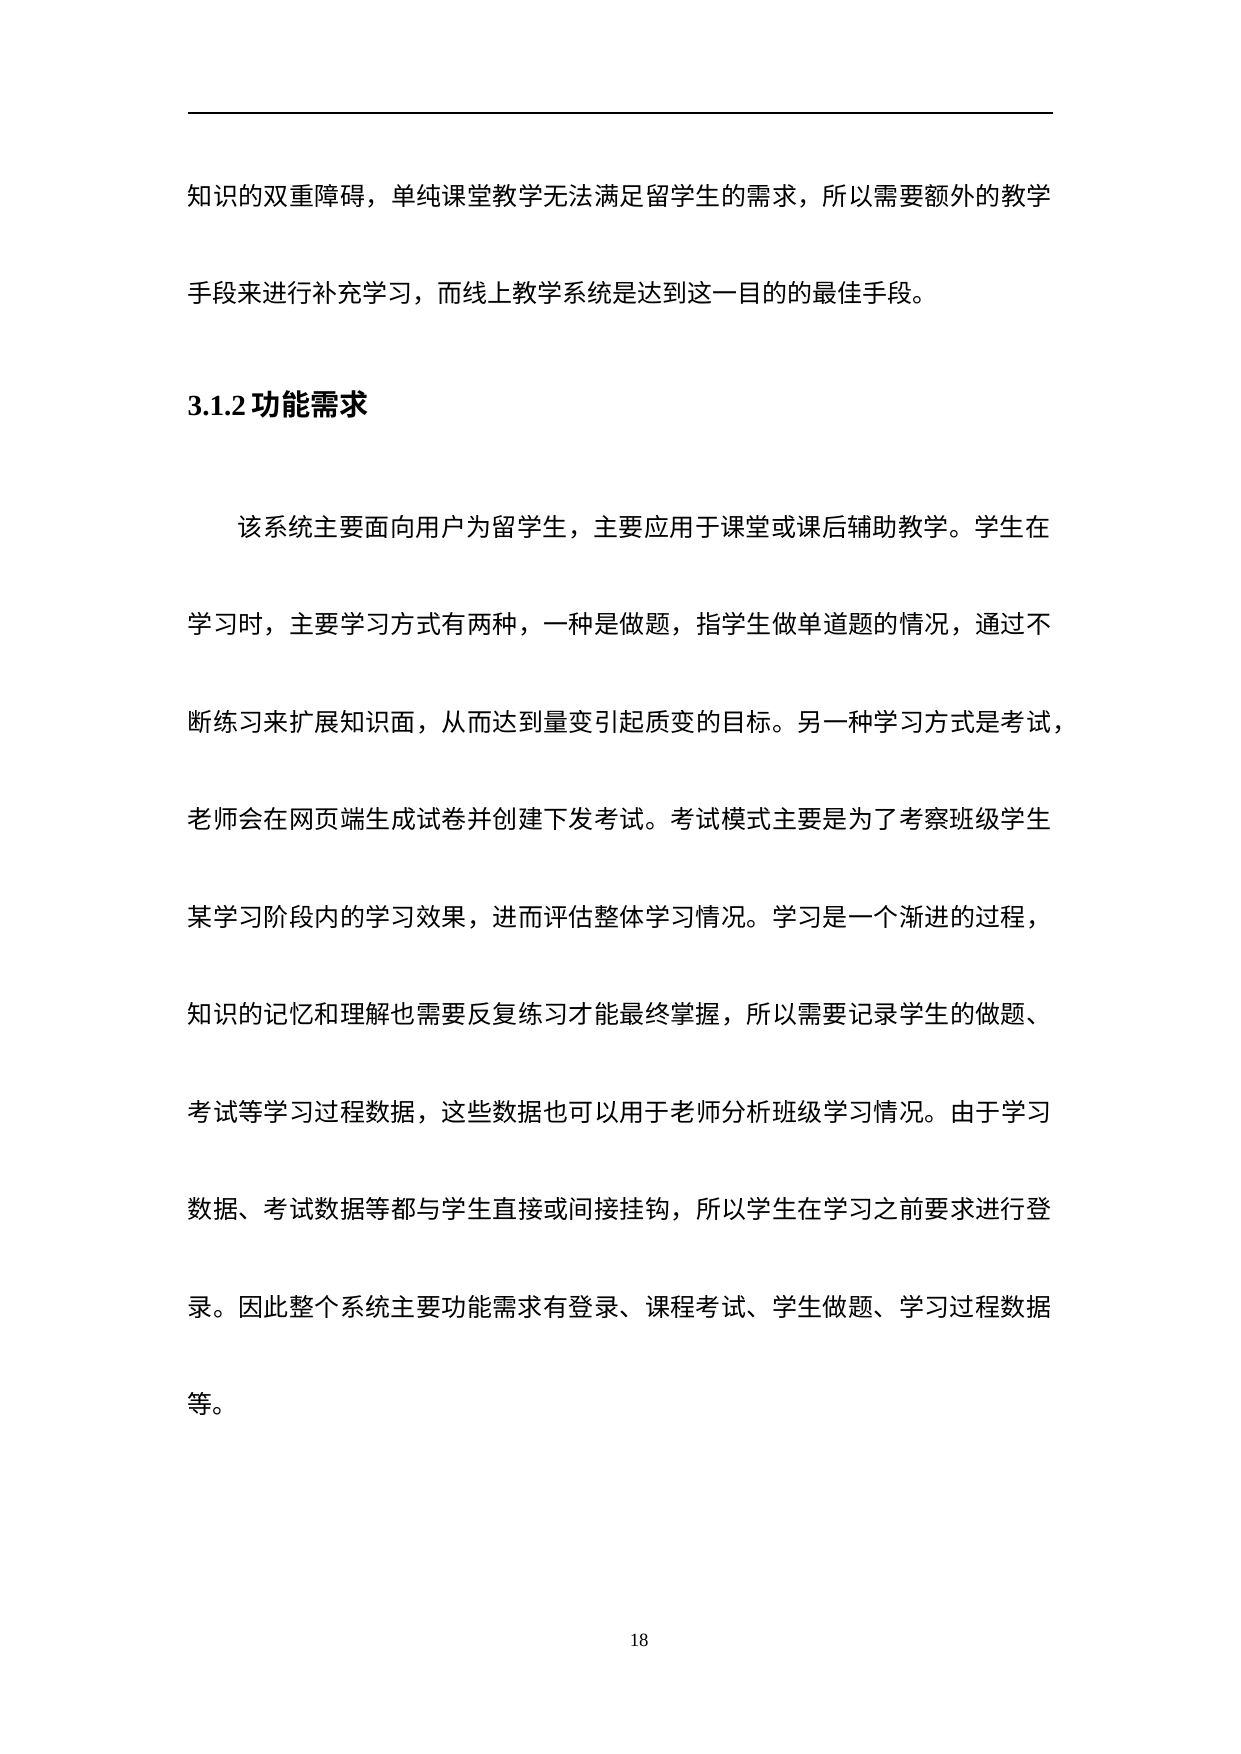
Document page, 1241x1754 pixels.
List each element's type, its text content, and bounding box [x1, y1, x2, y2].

subtitle 3.1.2功能需求 [187, 370, 1053, 435]
text 该系统主要面向用户为留学生，主要应用于课堂或课后辅助教学。学生在学习时，主要学习方式有两种，一种是做题，指学生做单道题的情况，通过不断练习来扩展知识面，从而达到量变引起质变的目标。另一种学习方式是考试，老师会在网页端生成试卷并创建下发考试。考试模式主要是为了考察班级学生某学习阶段内的学习效果，进而评估整体学习情况。学习是一个渐进的过程，知识的记忆和理解也需要反复练习才能最终掌握，所以需要记录学生的做题、考试等学习过程数据，这些数据也可以用于老师分析班级学习情况。由于学习数据、考试数据等都与学生直接或间接挂钩，所以学生在学习之前要求进行登录。因此整个系统主要功能需求有登录、课程考试、学生做题、学习过程数据等。 [187, 493, 1053, 1435]
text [187, 162, 1053, 324]
